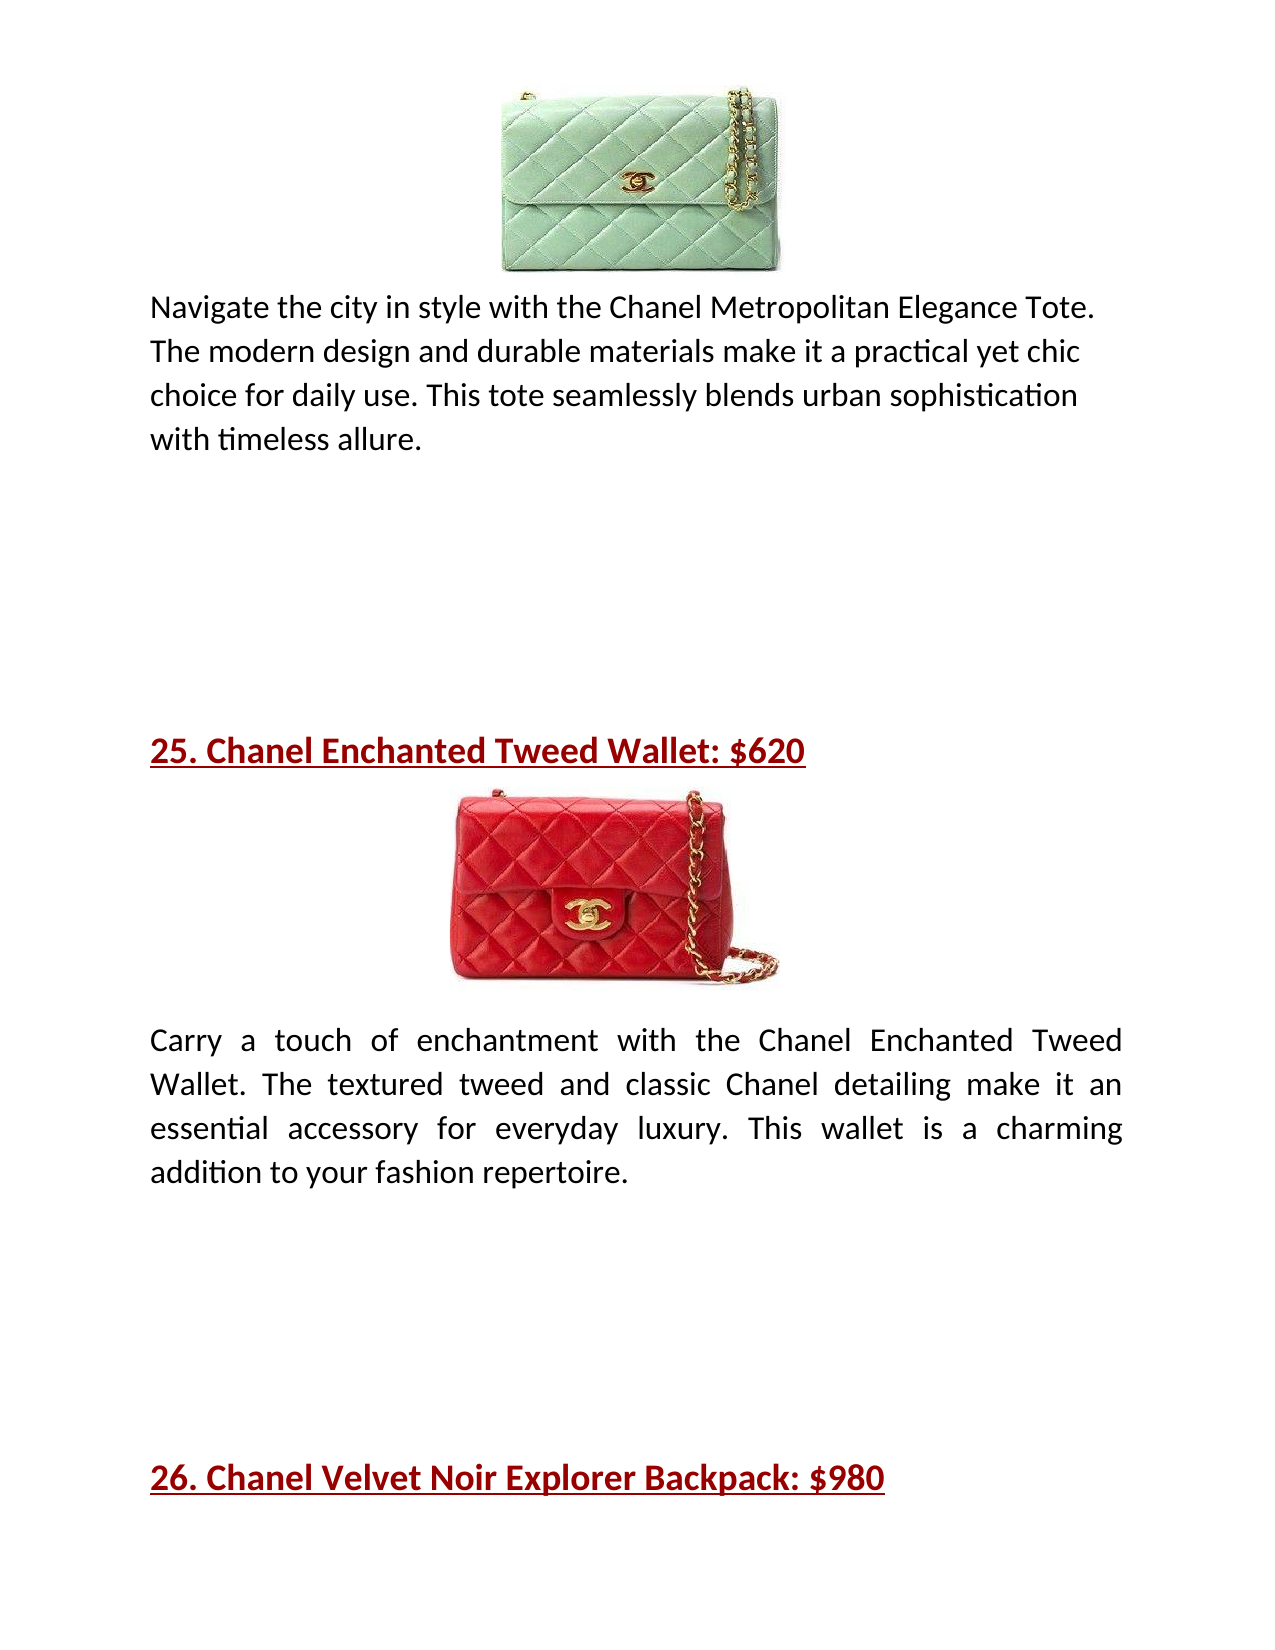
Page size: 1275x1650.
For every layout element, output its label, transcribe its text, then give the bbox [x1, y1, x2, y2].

text Carry a touch of enchantment with the Chanel Enchanted Tweed Wallet. The textured tweed and classic Chanel detailing make it an essential accessory for everyday luxury. This wallet is a charming addition to your fashion repertoire. [150, 793, 1124, 1191]
text 26. Chanel Velvet Noir Explorer Backpack: $980 [150, 1454, 1124, 1500]
picture [449, 776, 780, 996]
picture [501, 81, 786, 283]
text 25. Chanel Enchanted Tweed Wallet: $620 [150, 727, 1124, 772]
text Navigate the city in style with the Chanel Metropolitan Elegance Tote. The modern design and durable materials make it a practical yet chic choice for daily use. This tote seamlessly blends urban sophistication with timeless allure. [150, 150, 1124, 459]
